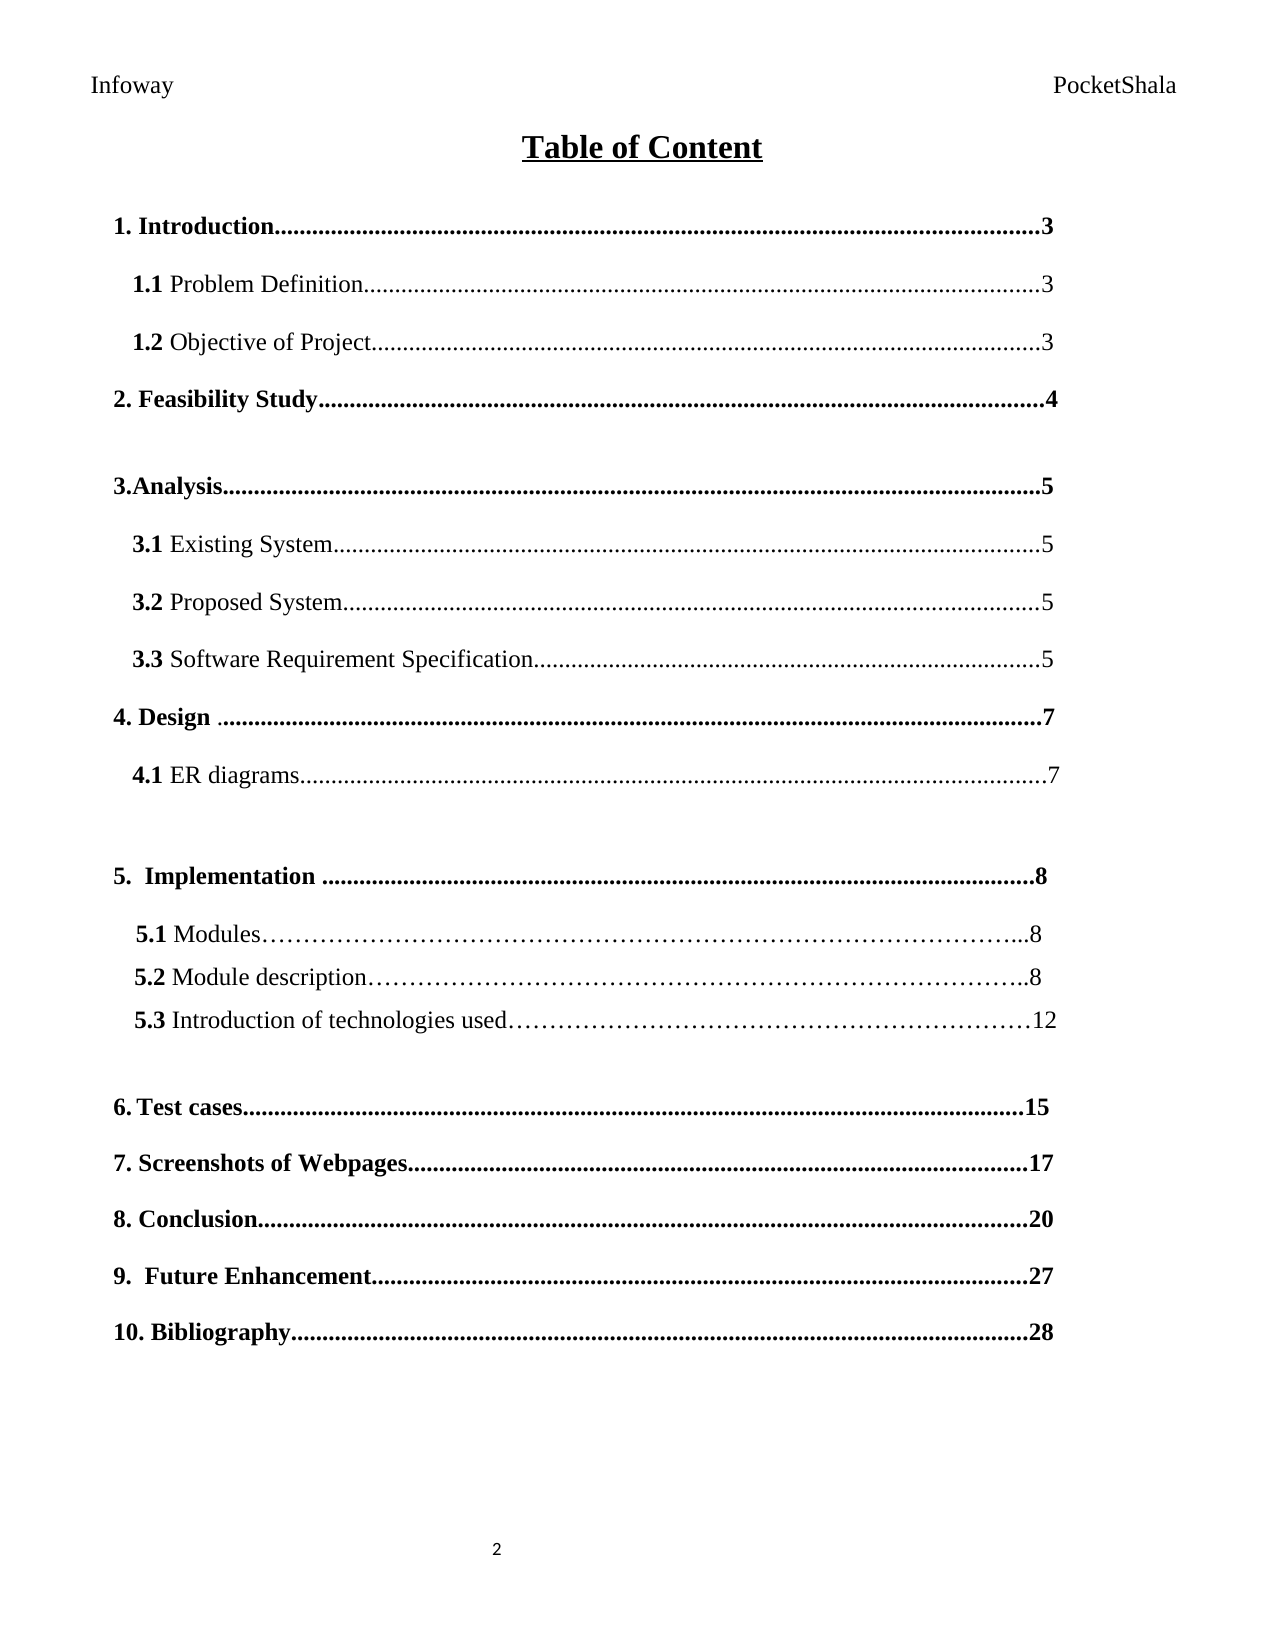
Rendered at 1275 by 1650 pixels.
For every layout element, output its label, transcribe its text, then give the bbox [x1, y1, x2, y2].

list Proposed System 5 [132, 587, 1193, 615]
subtitle Introduction 3 [113, 211, 1193, 240]
subtitle 5.1 Modules………………………………………………………………………………...8 [136, 919, 1193, 948]
subtitle Implementation .. .8 [113, 861, 1193, 890]
text Table of Content [90, 127, 1193, 165]
list Design . 7 [113, 702, 1193, 731]
list Test cases. 15 [113, 1092, 1193, 1121]
text 5.3 Introduction of technologies used………………………………………………………12 [90, 1006, 1193, 1034]
subtitle Problem Definition 3 [132, 269, 1193, 297]
list Existing System. 5 [132, 529, 1193, 557]
list Objective of Project 3 [132, 327, 1193, 355]
text 5.2 Module description……………………………………………………………………..8 [90, 962, 1193, 991]
list Analysis. 5 [113, 471, 1193, 499]
list Software Requirement Specification 5 [132, 644, 1193, 673]
list Future Enhancement 27 [113, 1261, 1193, 1289]
list Screenshots of Webpages 17 [113, 1148, 1193, 1177]
list Conclusion 20 [113, 1204, 1193, 1233]
list 10. Bibliography 28 [113, 1317, 1193, 1346]
list ER diagrams .7 [132, 760, 1193, 789]
list Feasibility Study. 4 [113, 384, 1193, 413]
